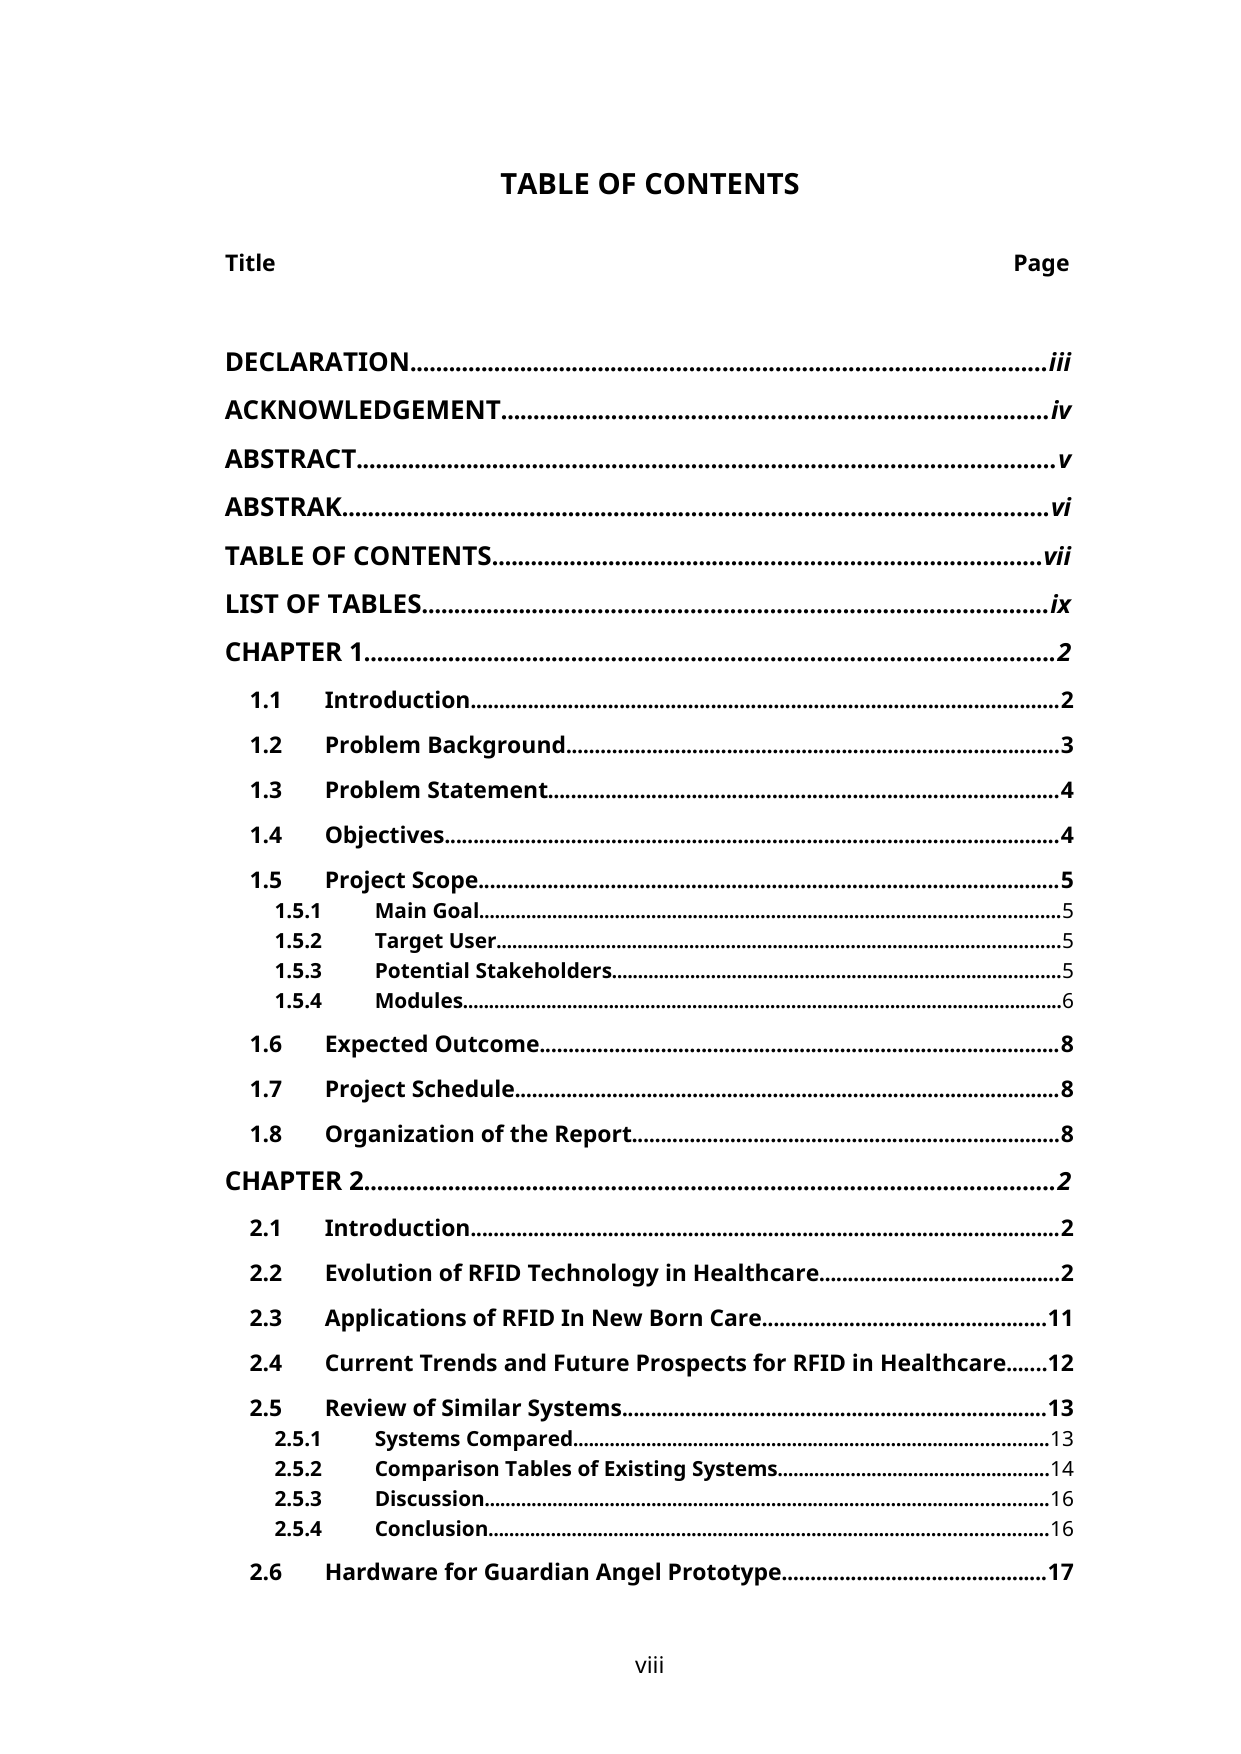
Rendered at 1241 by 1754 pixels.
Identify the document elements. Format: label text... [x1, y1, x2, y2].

text Title Page [175, 247, 1119, 278]
subtitle TABLE OF CONTENTS [326, 163, 974, 203]
